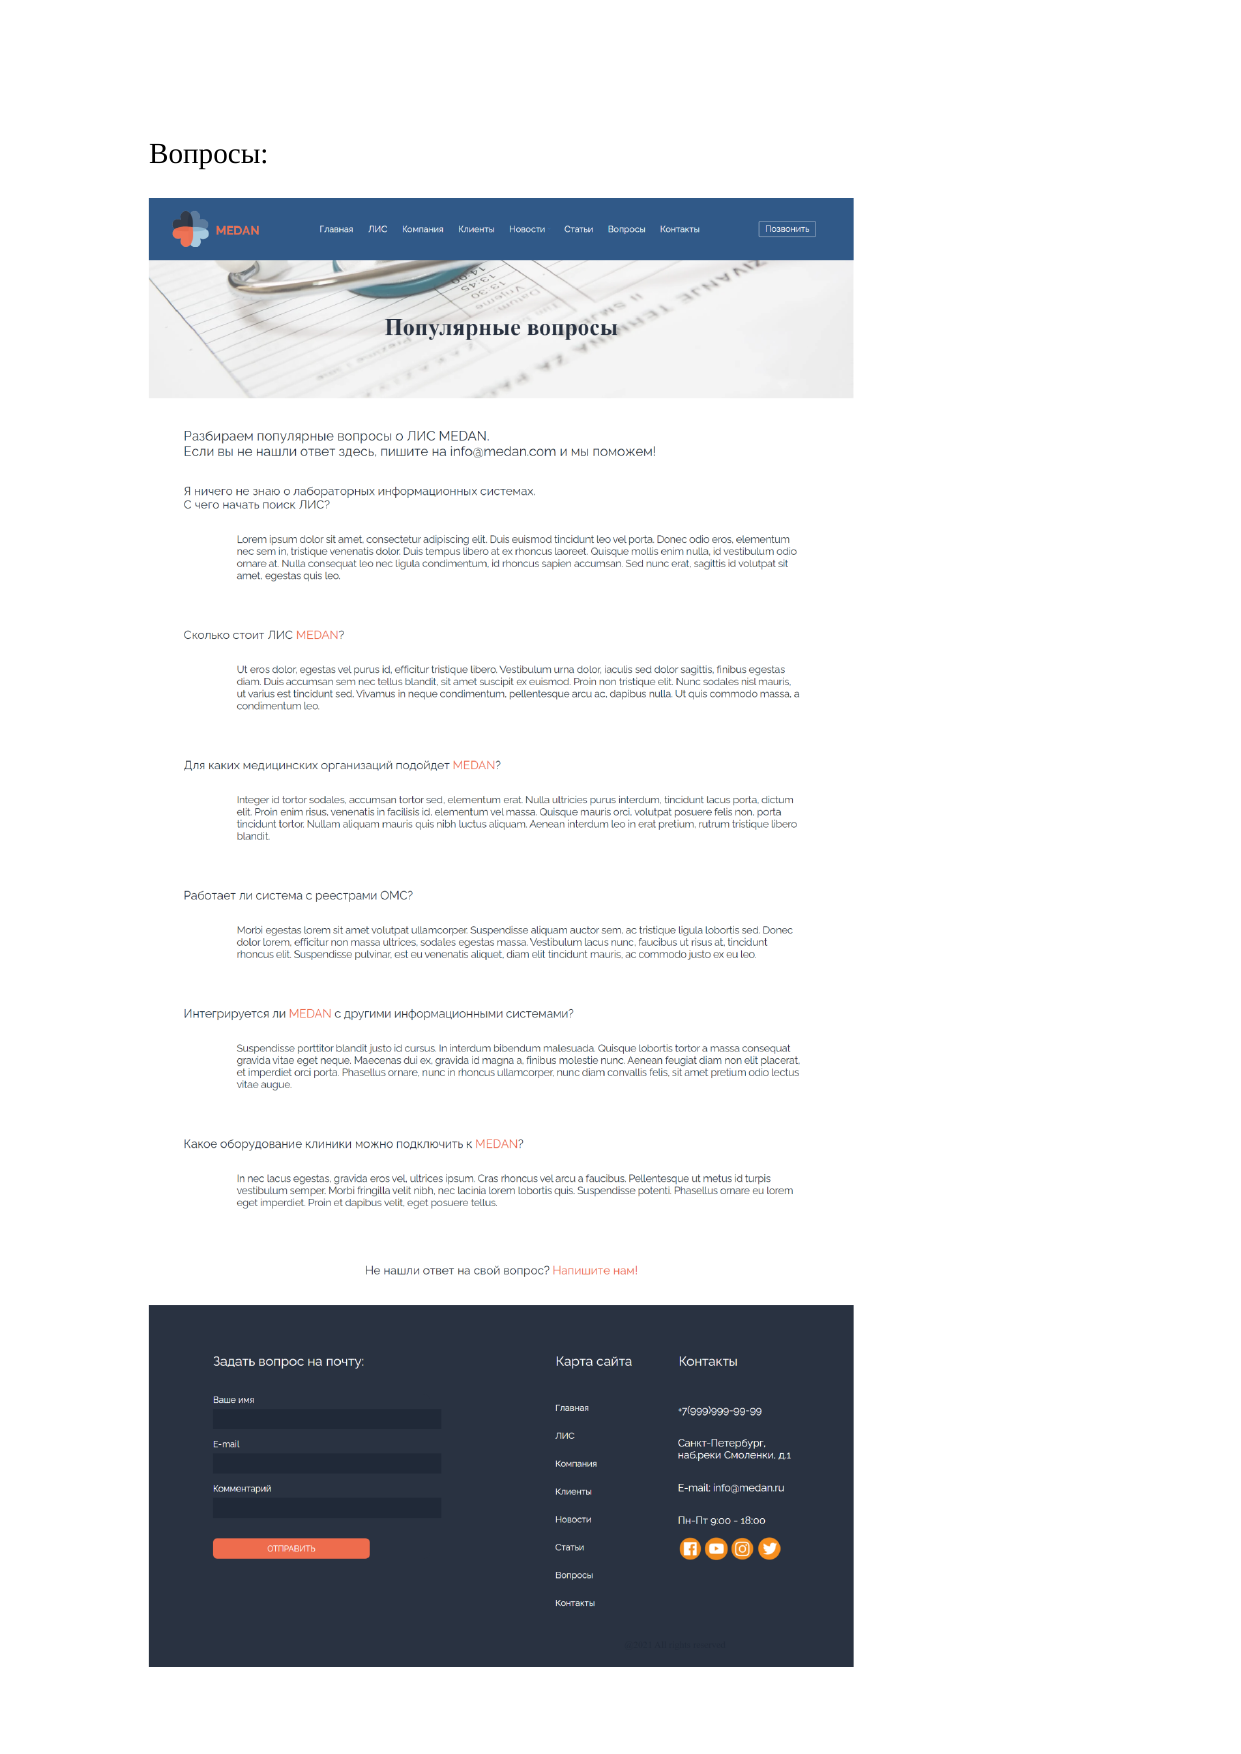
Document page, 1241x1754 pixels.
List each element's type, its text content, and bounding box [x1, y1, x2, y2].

text Вопросы: [75, 136, 1165, 170]
picture [148, 198, 854, 1667]
